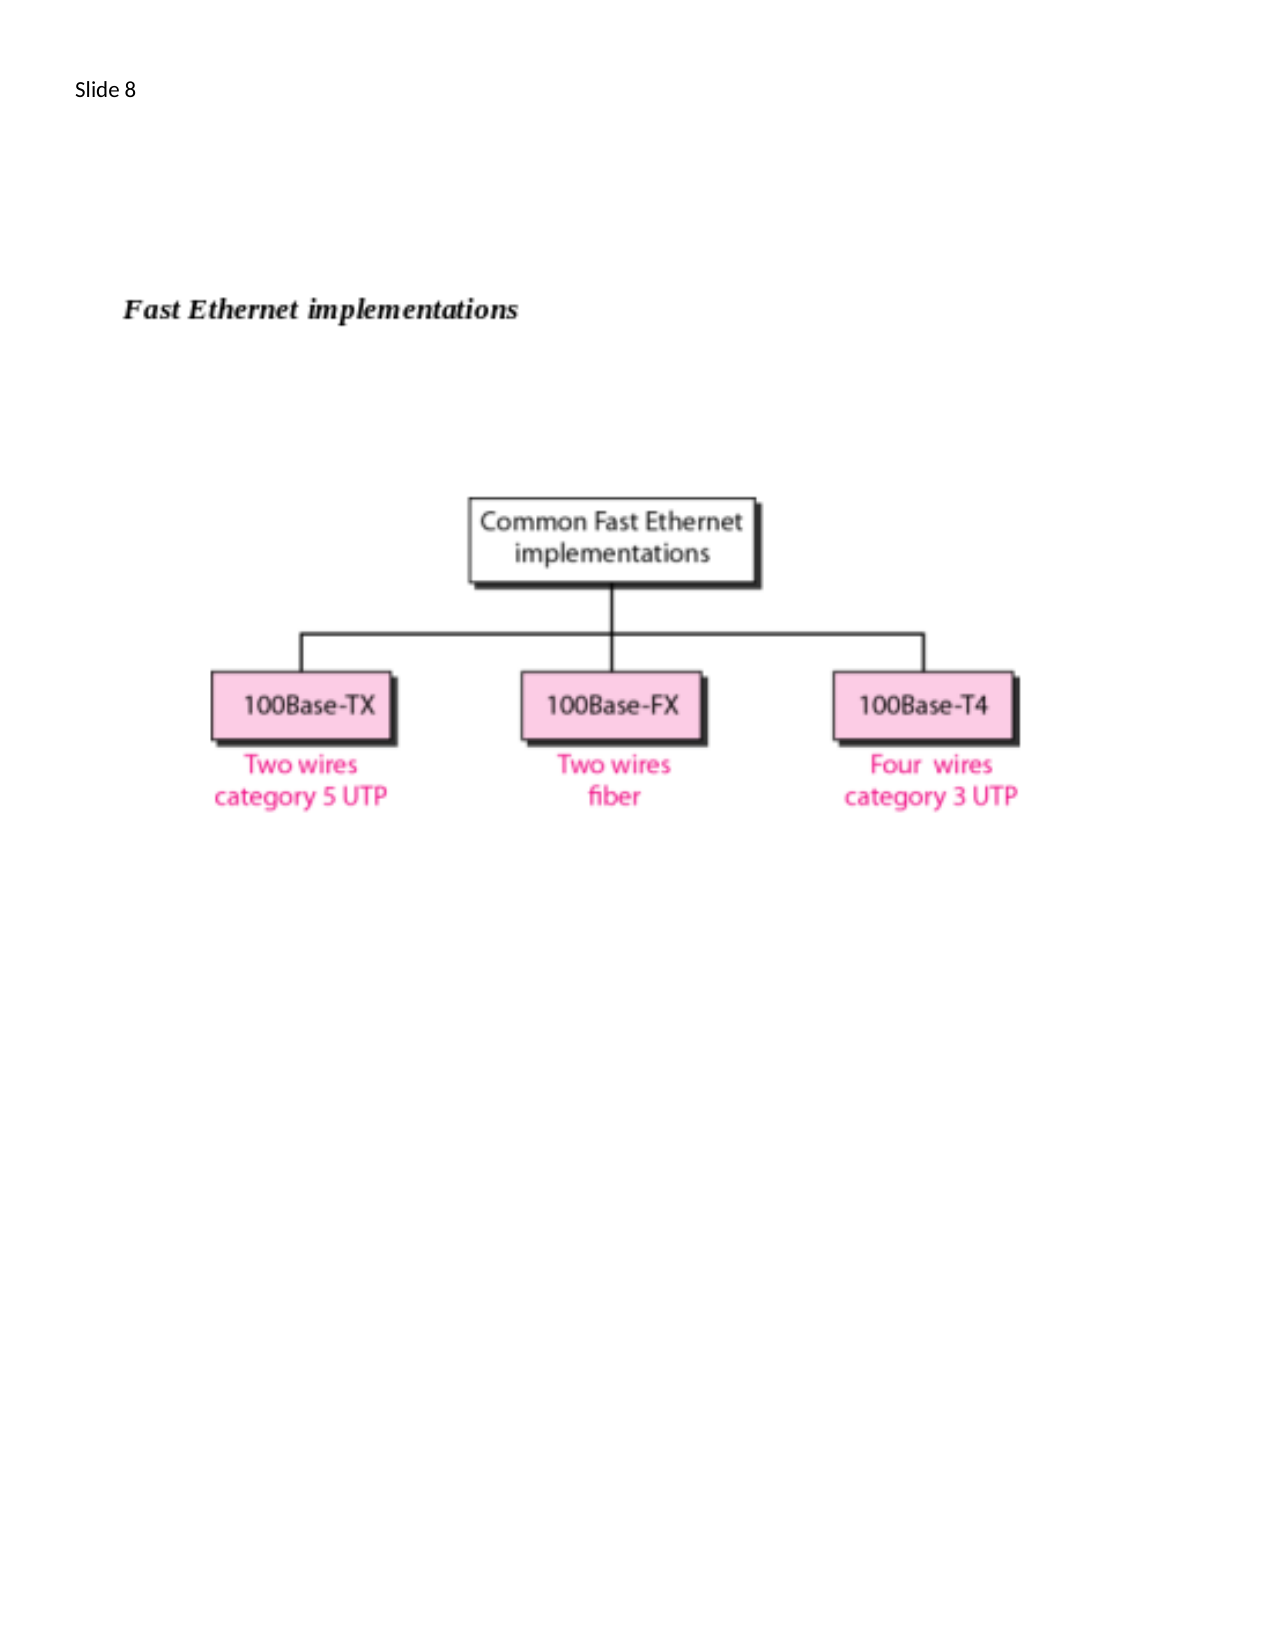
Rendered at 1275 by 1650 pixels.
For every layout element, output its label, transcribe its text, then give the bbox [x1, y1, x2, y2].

text Slide 8 [75, 75, 1200, 103]
